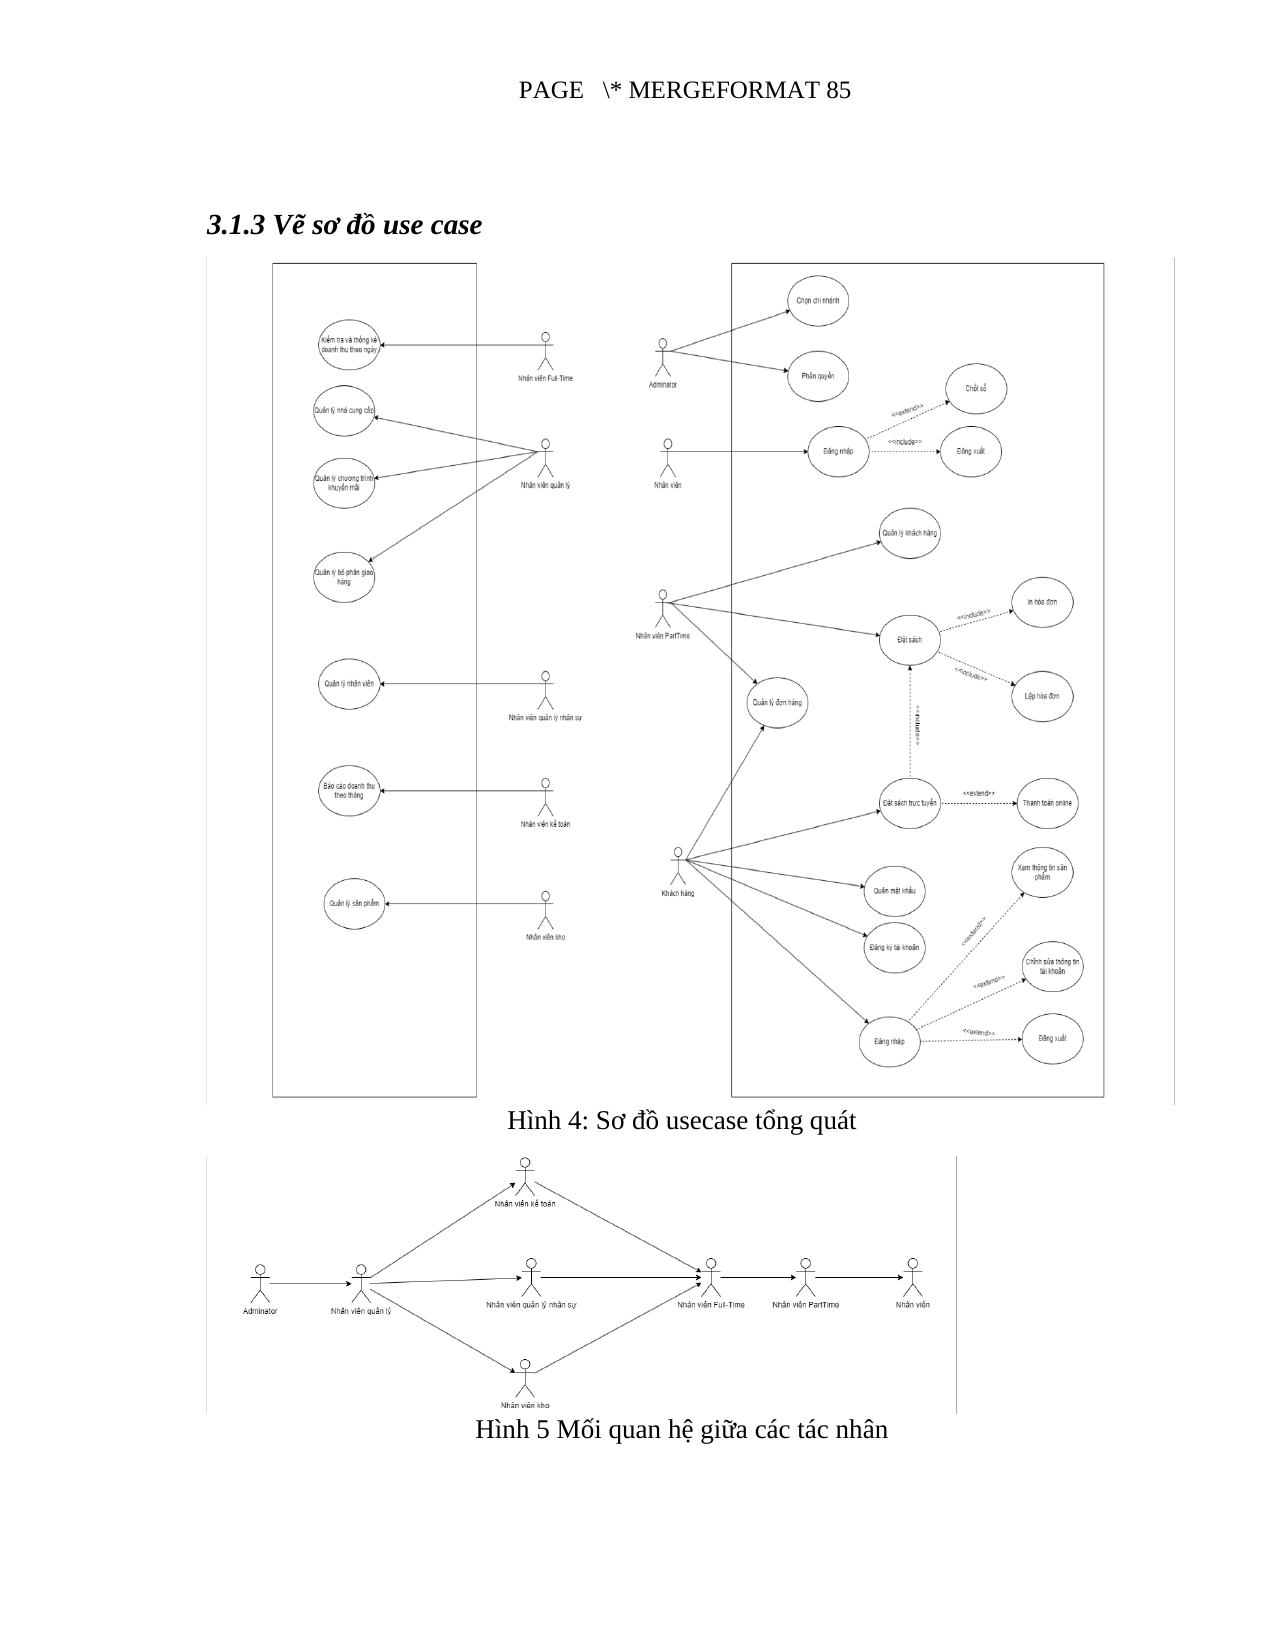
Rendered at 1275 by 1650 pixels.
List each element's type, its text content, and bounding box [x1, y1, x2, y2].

text Hình 5 Mối quan hệ giữa các tác nhân [207, 1414, 1157, 1445]
text Hình 4: Sơ đồ usecase tổng quát [207, 1105, 1157, 1135]
picture [206, 1156, 957, 1414]
text 3.1.3 Vẽ sơ đồ use case [207, 207, 1157, 240]
picture [206, 257, 1175, 1105]
